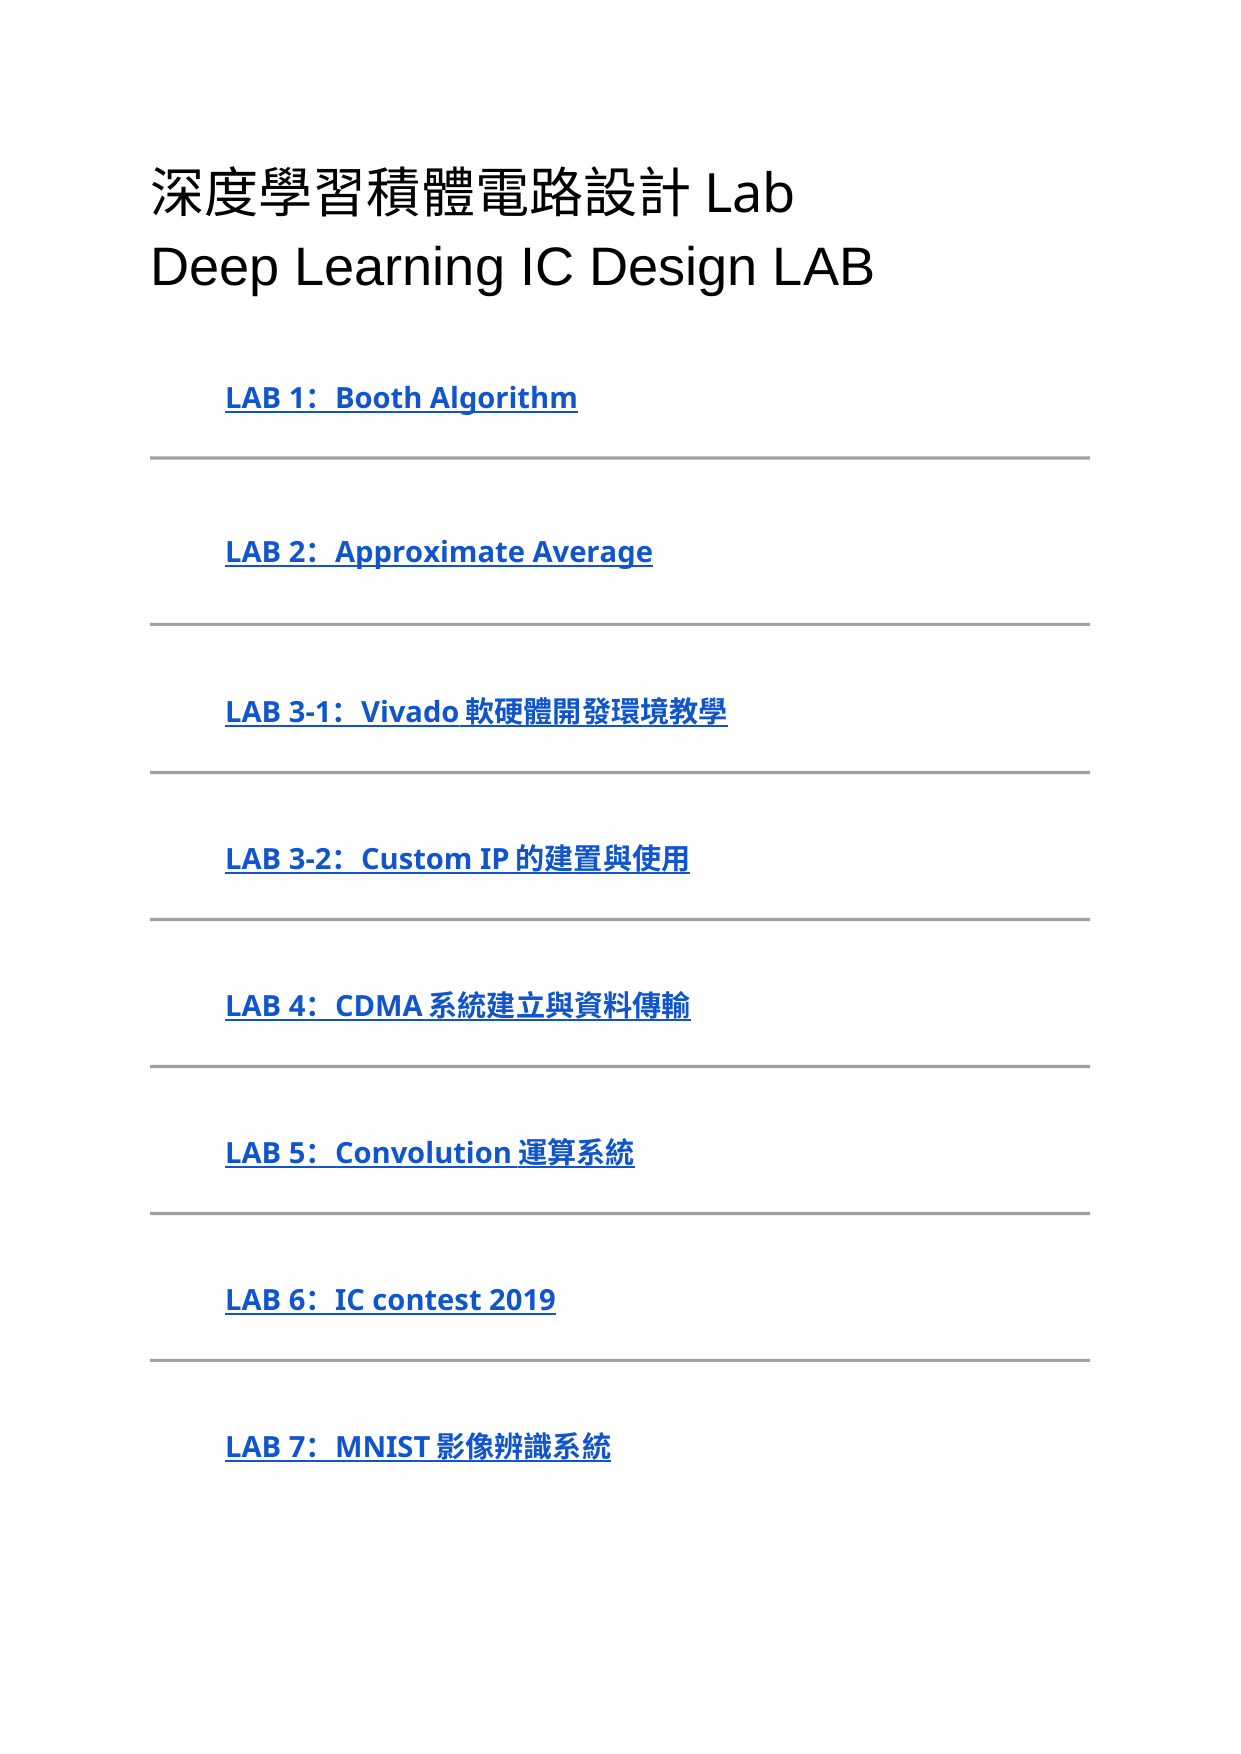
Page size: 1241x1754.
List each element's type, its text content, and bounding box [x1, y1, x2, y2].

text LAB 6：IC contest 2019 [225, 1277, 1090, 1319]
text LAB 2：Approximate Average [225, 528, 1090, 571]
text LAB 4：CDMA系統建立與資料傳輸 [225, 983, 1090, 1025]
text LAB 7：MNIST影像辨識系統 [225, 1424, 1090, 1466]
title 深度學習積體電路設計 Lab [150, 150, 1090, 229]
title Deep Learning IC Design LAB [150, 235, 1090, 297]
text LAB 5：Convolution運算系統 [225, 1130, 1090, 1172]
text LAB 3-2：Custom IP的建置與使用 [225, 836, 1090, 878]
text LAB 3-1：Vivado軟硬體開發環境教學 [225, 689, 1090, 731]
text LAB 1：Booth Algorithm [225, 374, 1090, 417]
